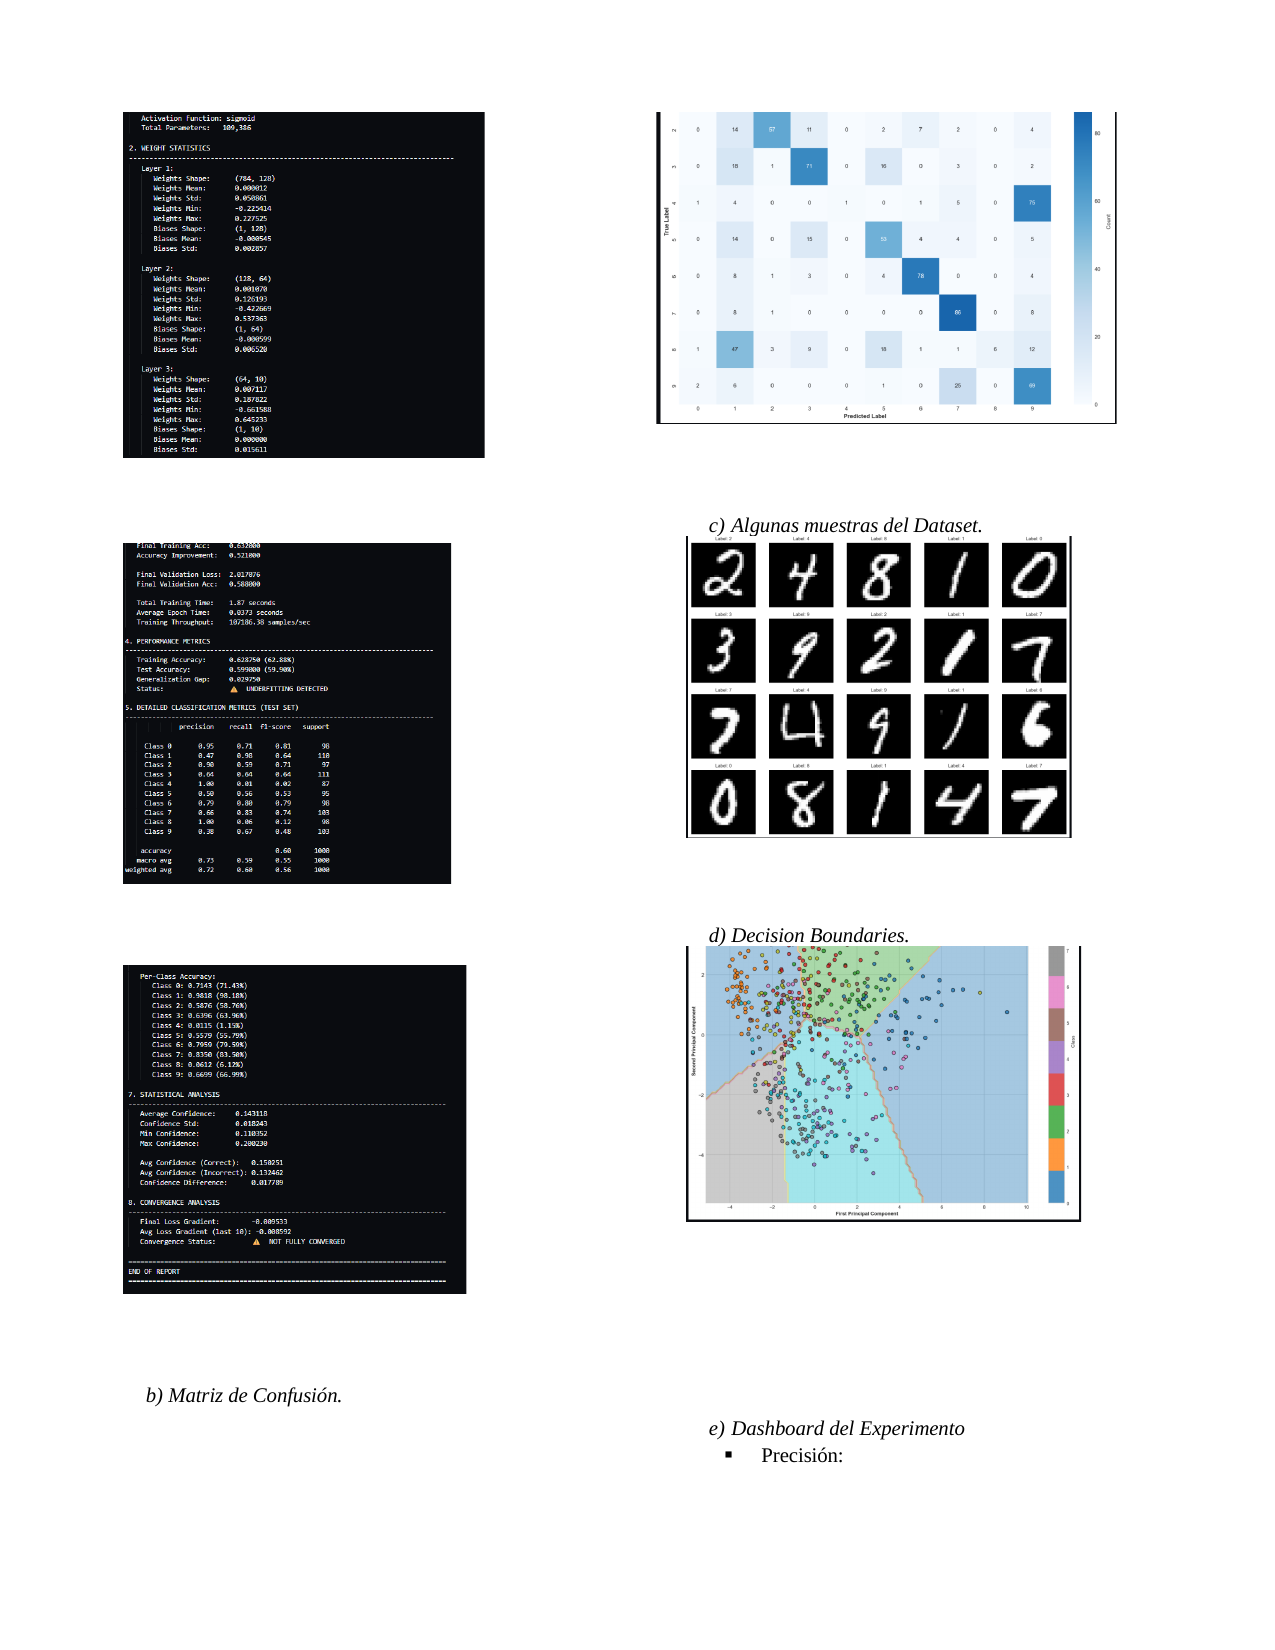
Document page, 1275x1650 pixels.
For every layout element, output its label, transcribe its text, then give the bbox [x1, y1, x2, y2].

picture [686, 946, 1082, 1222]
picture [656, 112, 1117, 424]
picture [123, 112, 485, 458]
subtitle Decision Boundaries. [656, 924, 1182, 947]
subtitle Matriz de Confusión. [93, 1384, 619, 1407]
list Precisión: [724, 1444, 1182, 1467]
subtitle Algunas muestras del Dataset. [656, 514, 1182, 537]
picture [686, 536, 1072, 838]
subtitle Dashboard del Experimento [656, 1417, 1182, 1440]
picture [123, 543, 452, 884]
picture [123, 965, 467, 1294]
